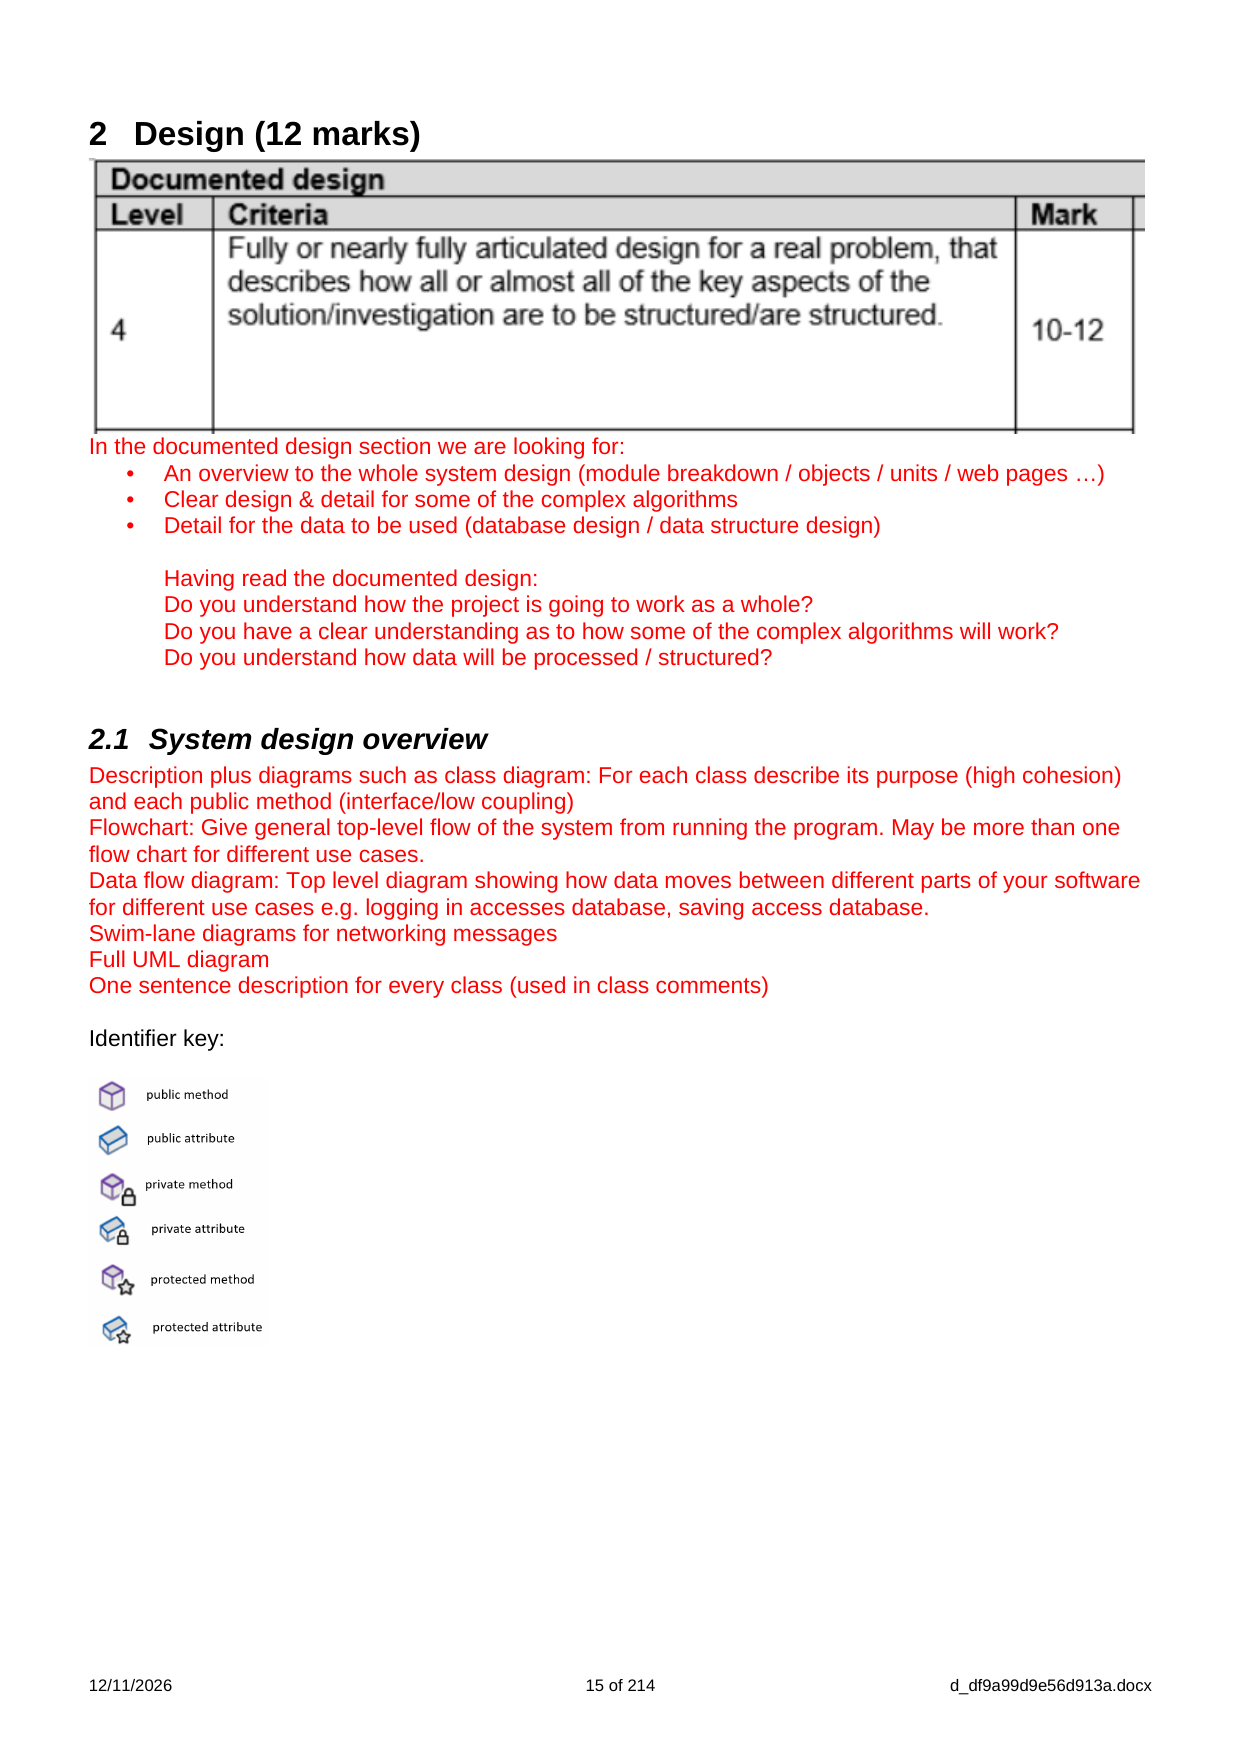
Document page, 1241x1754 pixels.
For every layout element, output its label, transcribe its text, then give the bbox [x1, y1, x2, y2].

text Data flow diagram: Top level diagram showing how data moves between different parts of your software for different use cases e.g. logging in accesses database, saving access database. [89, 867, 1152, 920]
text In the documented design section we are looking for: [89, 433, 1152, 460]
text Do you have a clear understanding as to how some of the complex algorithms will work? [89, 618, 1152, 644]
text Full UML diagram [89, 946, 1152, 972]
list An overview to the whole system design (module breakdown / objects / units / web pages …) [126, 460, 1152, 486]
subtitle System design overview [89, 722, 1152, 755]
list Clear design & detail for some of the complex algorithms [126, 486, 1152, 512]
text Description plus diagrams such as class diagram: For each class describe its purpose (high cohesion) and each public method (interface/low coupling) [89, 762, 1152, 814]
text Do you understand how data will be processed / structured? [89, 644, 1152, 671]
text Having read the documented design: [89, 565, 1152, 591]
picture [88, 158, 1145, 434]
picture [88, 1077, 270, 1346]
text Identifier key: [89, 1025, 1152, 1052]
text Flowchart: Give general top-level flow of the system from running the program. May be more than one flow chart for different use cases. [89, 814, 1152, 867]
subtitle Design (12 marks) [89, 114, 1152, 152]
list Detail for the data to be used (database design / data structure design) [126, 512, 1152, 539]
text Do you understand how the project is going to work as a whole? [89, 591, 1152, 618]
text Swim-lane diagrams for networking messages [89, 920, 1152, 946]
text One sentence description for every class (used in class comments) [89, 972, 1152, 999]
